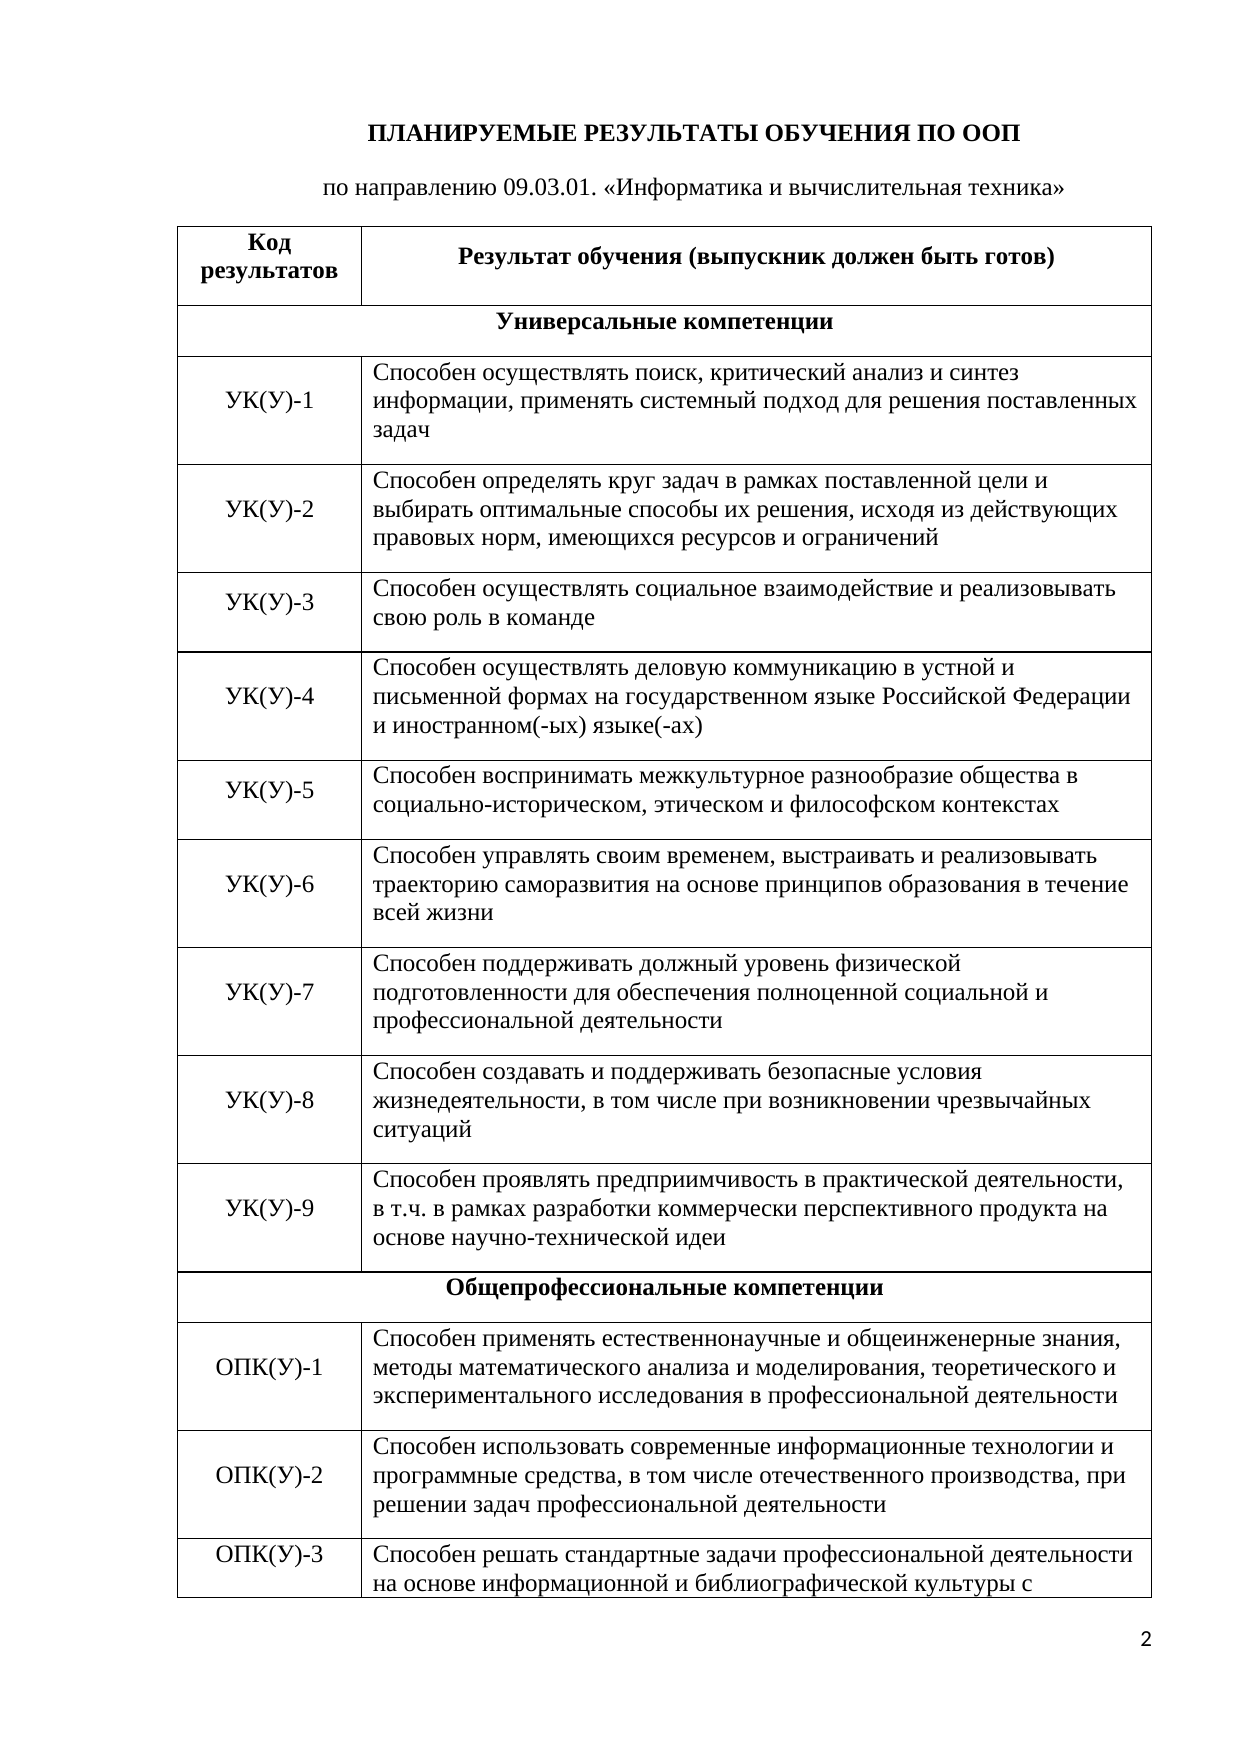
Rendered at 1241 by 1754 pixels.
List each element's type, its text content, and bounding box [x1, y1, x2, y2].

table_cell УК(У)-1 [178, 357, 361, 464]
table_cell УК(У)-4 [178, 653, 361, 759]
table_cell Универсальные компетенции [178, 306, 1151, 356]
table_cell УК(У)-9 [178, 1164, 361, 1271]
table_cell Способен применять естественнонаучные и общеинженерные знания, методы математического анализа и моделирования, теоретического и экспериментального исследования в профессиональной деятельности [362, 1323, 1151, 1430]
text ПЛАНИРУЕМЫЕ РЕЗУЛЬТАТЫ ОБУЧЕНИЯ ПО ООП [177, 118, 1152, 147]
table_cell ОПК(У)-3 [178, 1539, 361, 1597]
table_cell Способен поддерживать должный уровень физической подготовленности для обеспечения полноценной социальной и профессиональной деятельности [362, 948, 1151, 1055]
table_cell Способен определять круг задач в рамках поставленной цели и выбирать оптимальные способы их решения, исходя из действующих правовых норм, имеющихся ресурсов и ограничений [362, 465, 1151, 572]
table_cell УК(У)-3 [178, 573, 361, 651]
table_cell Общепрофессиональные компетенции [178, 1273, 1151, 1322]
table_cell Способен осуществлять деловую коммуникацию в устной и письменной формах на государственном языке Российской Федерации и иностранном(-ых) языке(-ах) [362, 653, 1151, 759]
table_cell ОПК(У)-2 [178, 1431, 361, 1538]
table_cell УК(У)-2 [178, 465, 361, 572]
table_cell Способен осуществлять поиск, критический анализ и синтез информации, применять системный подход для решения поставленных задач [362, 357, 1151, 464]
table_header Код результатов [178, 227, 361, 305]
table_cell Способен управлять своим временем, выстраивать и реализовывать траекторию саморазвития на основе принципов образования в течение всей жизни [362, 840, 1151, 947]
table_cell УК(У)-6 [178, 840, 361, 947]
table_cell Способен создавать и поддерживать безопасные условия жизнедеятельности, в том числе при возникновении чрезвычайных ситуаций [362, 1056, 1151, 1163]
table_cell Способен осуществлять социальное взаимодействие и реализовывать свою роль в команде [362, 573, 1151, 651]
table_cell ОПК(У)-1 [178, 1323, 361, 1430]
table_cell Способен воспринимать межкультурное разнообразие общества в социально-историческом, этическом и философском контекстах [362, 761, 1151, 839]
table_cell УК(У)-7 [178, 948, 361, 1055]
table_cell Способен использовать современные информационные технологии и программные средства, в том числе отечественного производства, при решении задач профессиональной деятельности [362, 1431, 1151, 1538]
table_cell Способен проявлять предприимчивость в практической деятельности, в т.ч. в рамках разработки коммерчески перспективного продукта на основе научно-технической идеи [362, 1164, 1151, 1271]
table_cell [362, 1539, 1151, 1597]
text по направлению 09.03.01. «Информатика и вычислительная техника» [177, 172, 1152, 201]
table_header Результат обучения (выпускник должен быть готов) [362, 227, 1151, 305]
table_cell УК(У)-5 [178, 761, 361, 839]
table_cell УК(У)-8 [178, 1056, 361, 1163]
